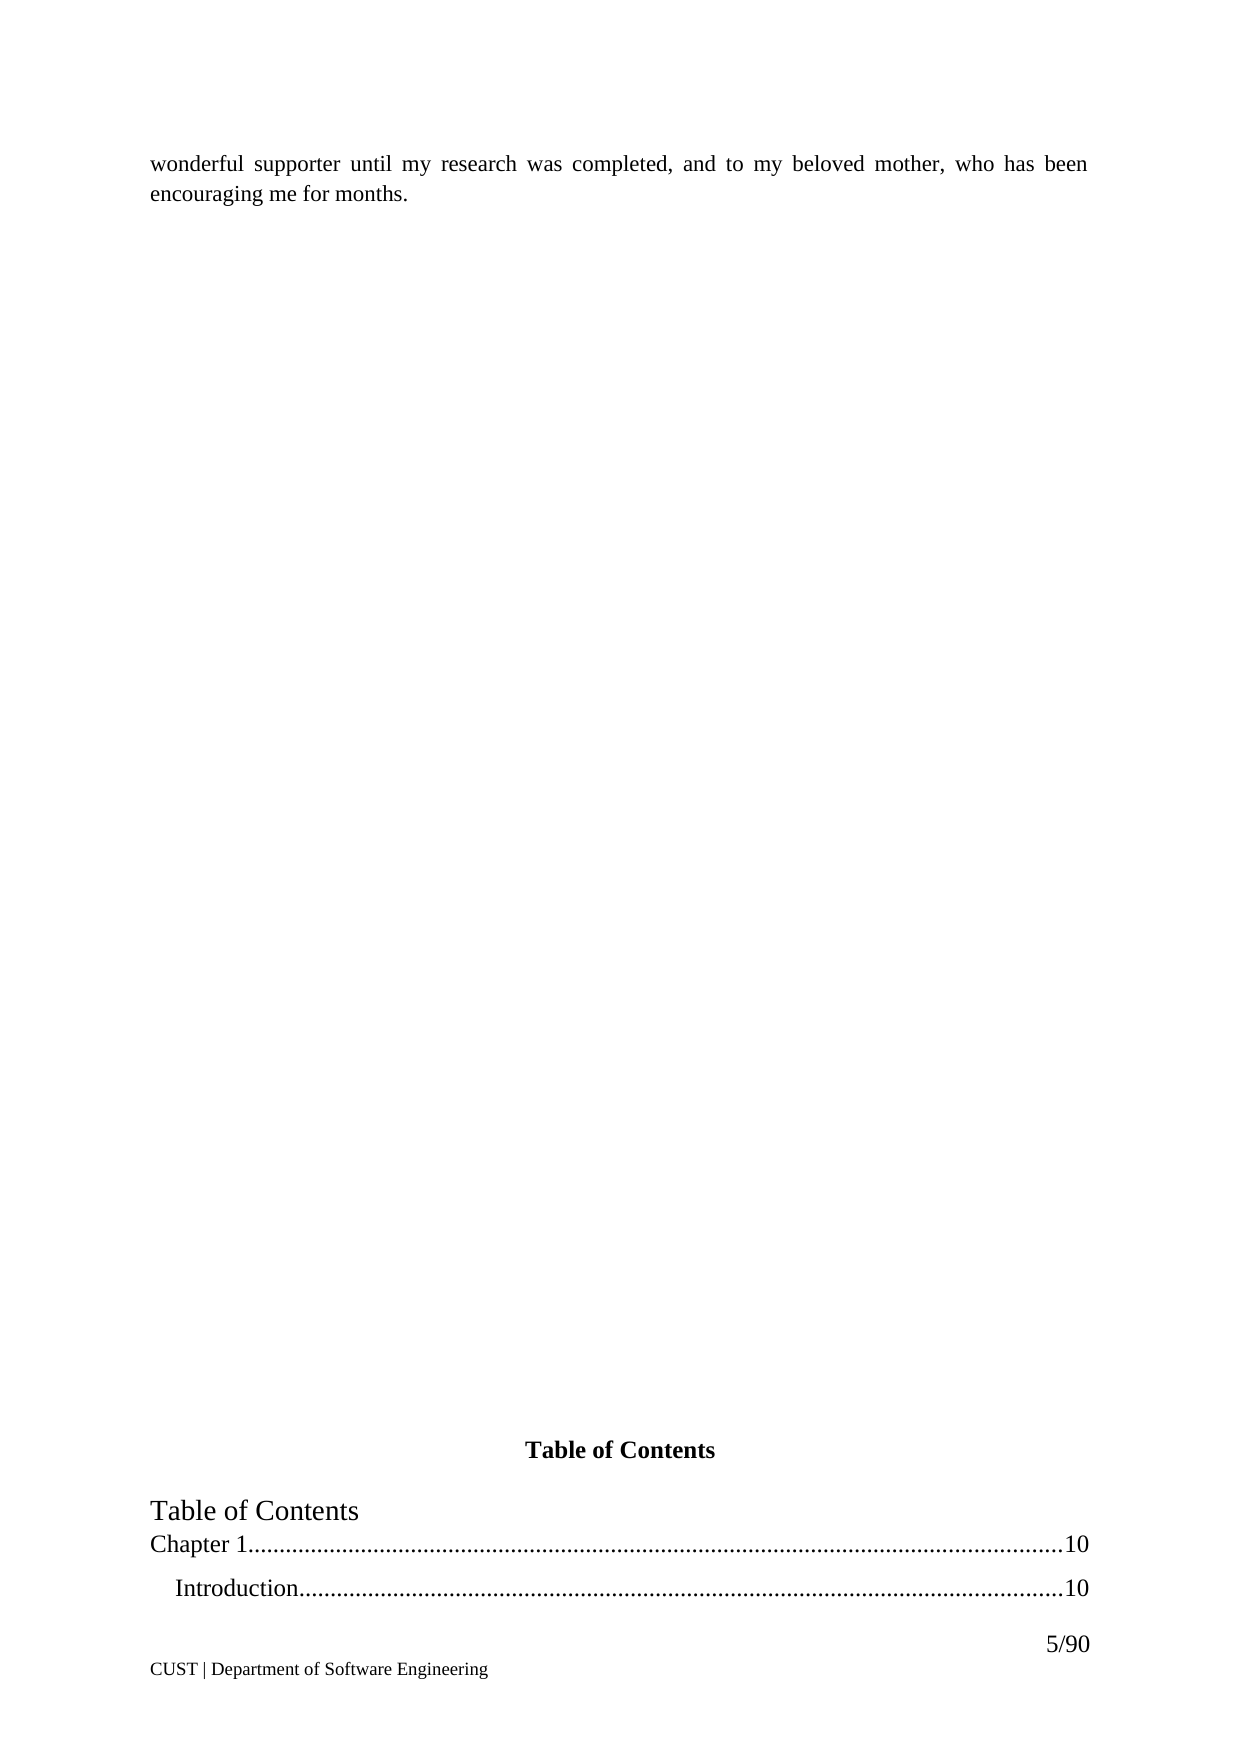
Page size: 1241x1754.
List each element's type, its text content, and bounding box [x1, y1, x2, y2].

text Table of Contents [150, 1435, 1090, 1464]
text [150, 150, 1090, 207]
